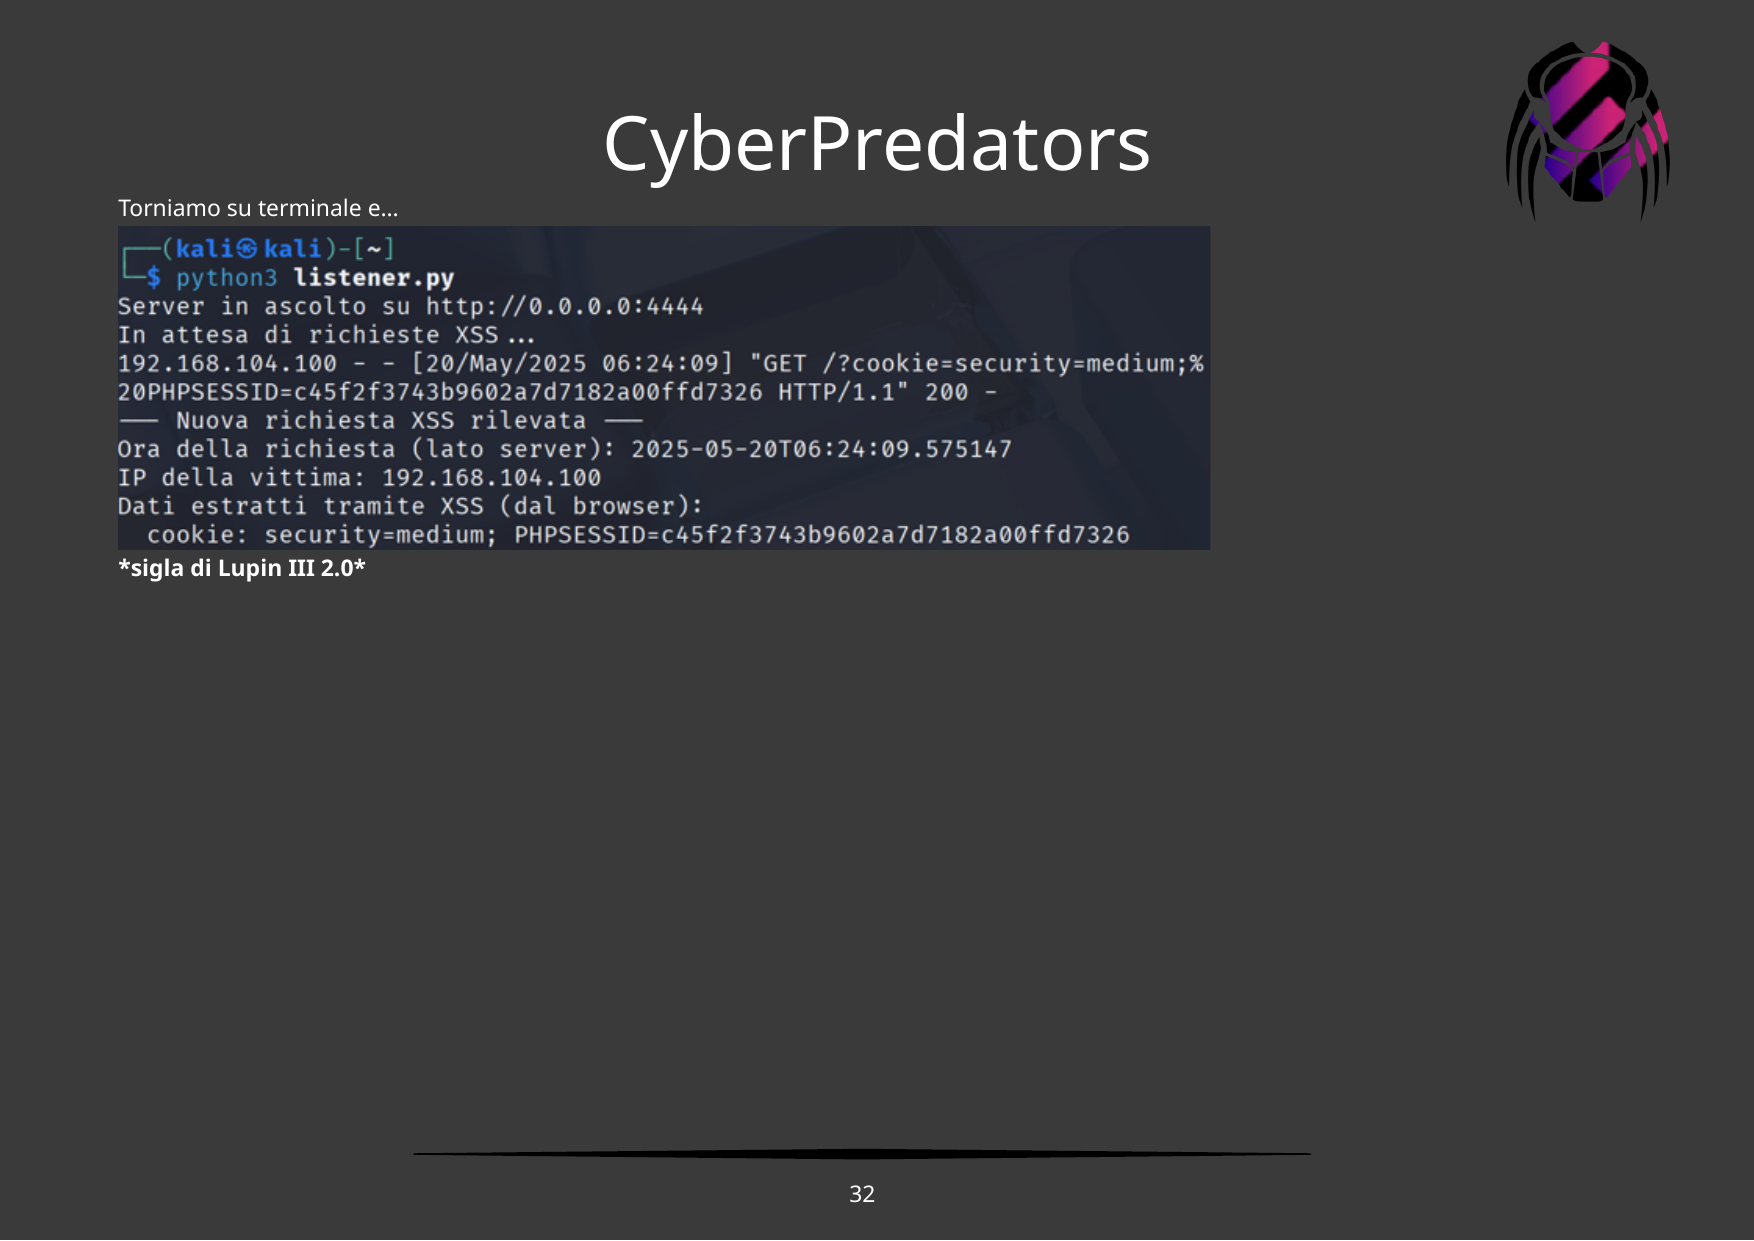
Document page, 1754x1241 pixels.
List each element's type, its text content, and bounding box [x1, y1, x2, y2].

picture [118, 226, 1211, 550]
picture [1496, 40, 1679, 224]
